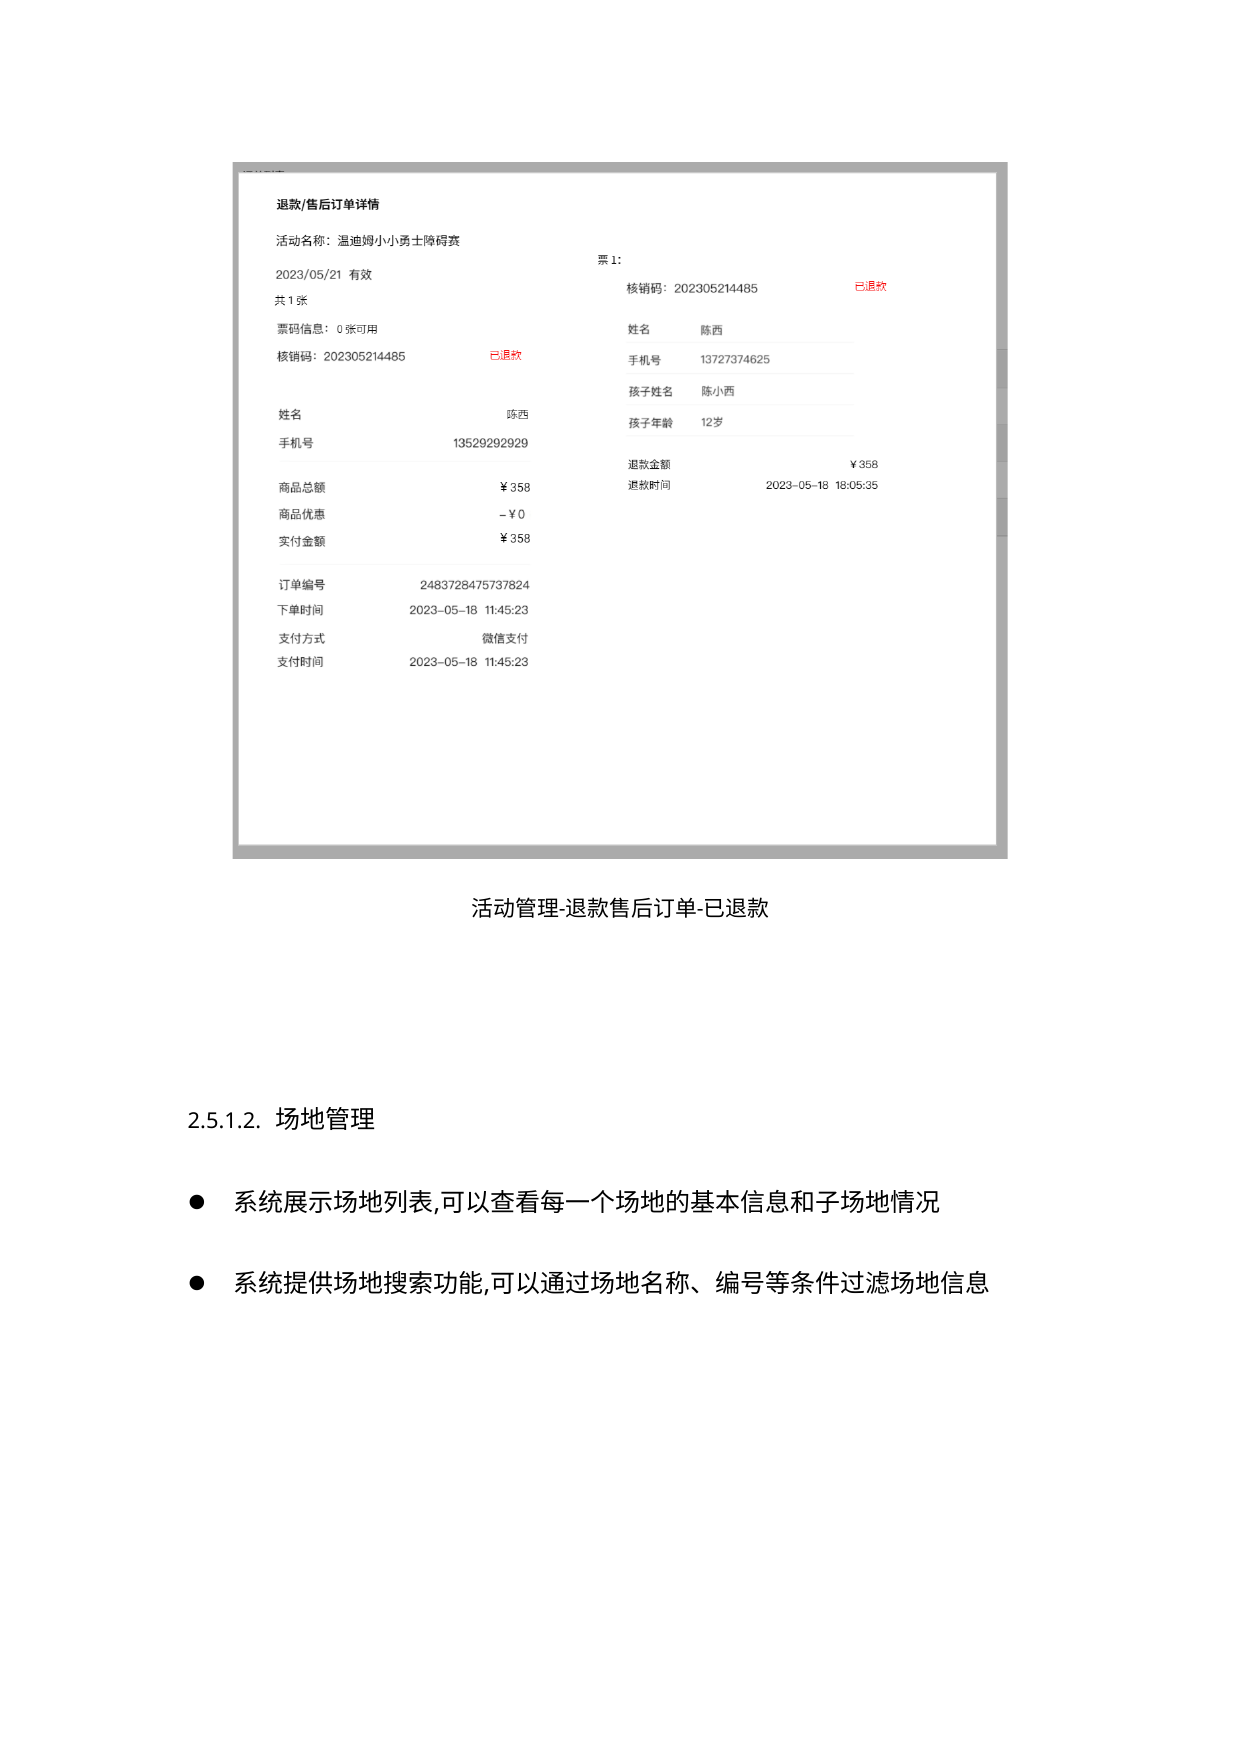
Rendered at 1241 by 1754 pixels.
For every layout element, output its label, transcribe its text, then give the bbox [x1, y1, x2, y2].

text 活动管理-退款售后订单-已退款 [187, 890, 1053, 923]
list 系统提供场地搜索功能,可以通过场地名称、编号等条件过滤场地信息 [187, 1251, 1053, 1316]
list 系统展示场地列表,可以查看每一个场地的基本信息和子场地情况 [187, 1169, 1053, 1234]
picture [232, 162, 1008, 859]
text 场地管理 [187, 1087, 1053, 1152]
